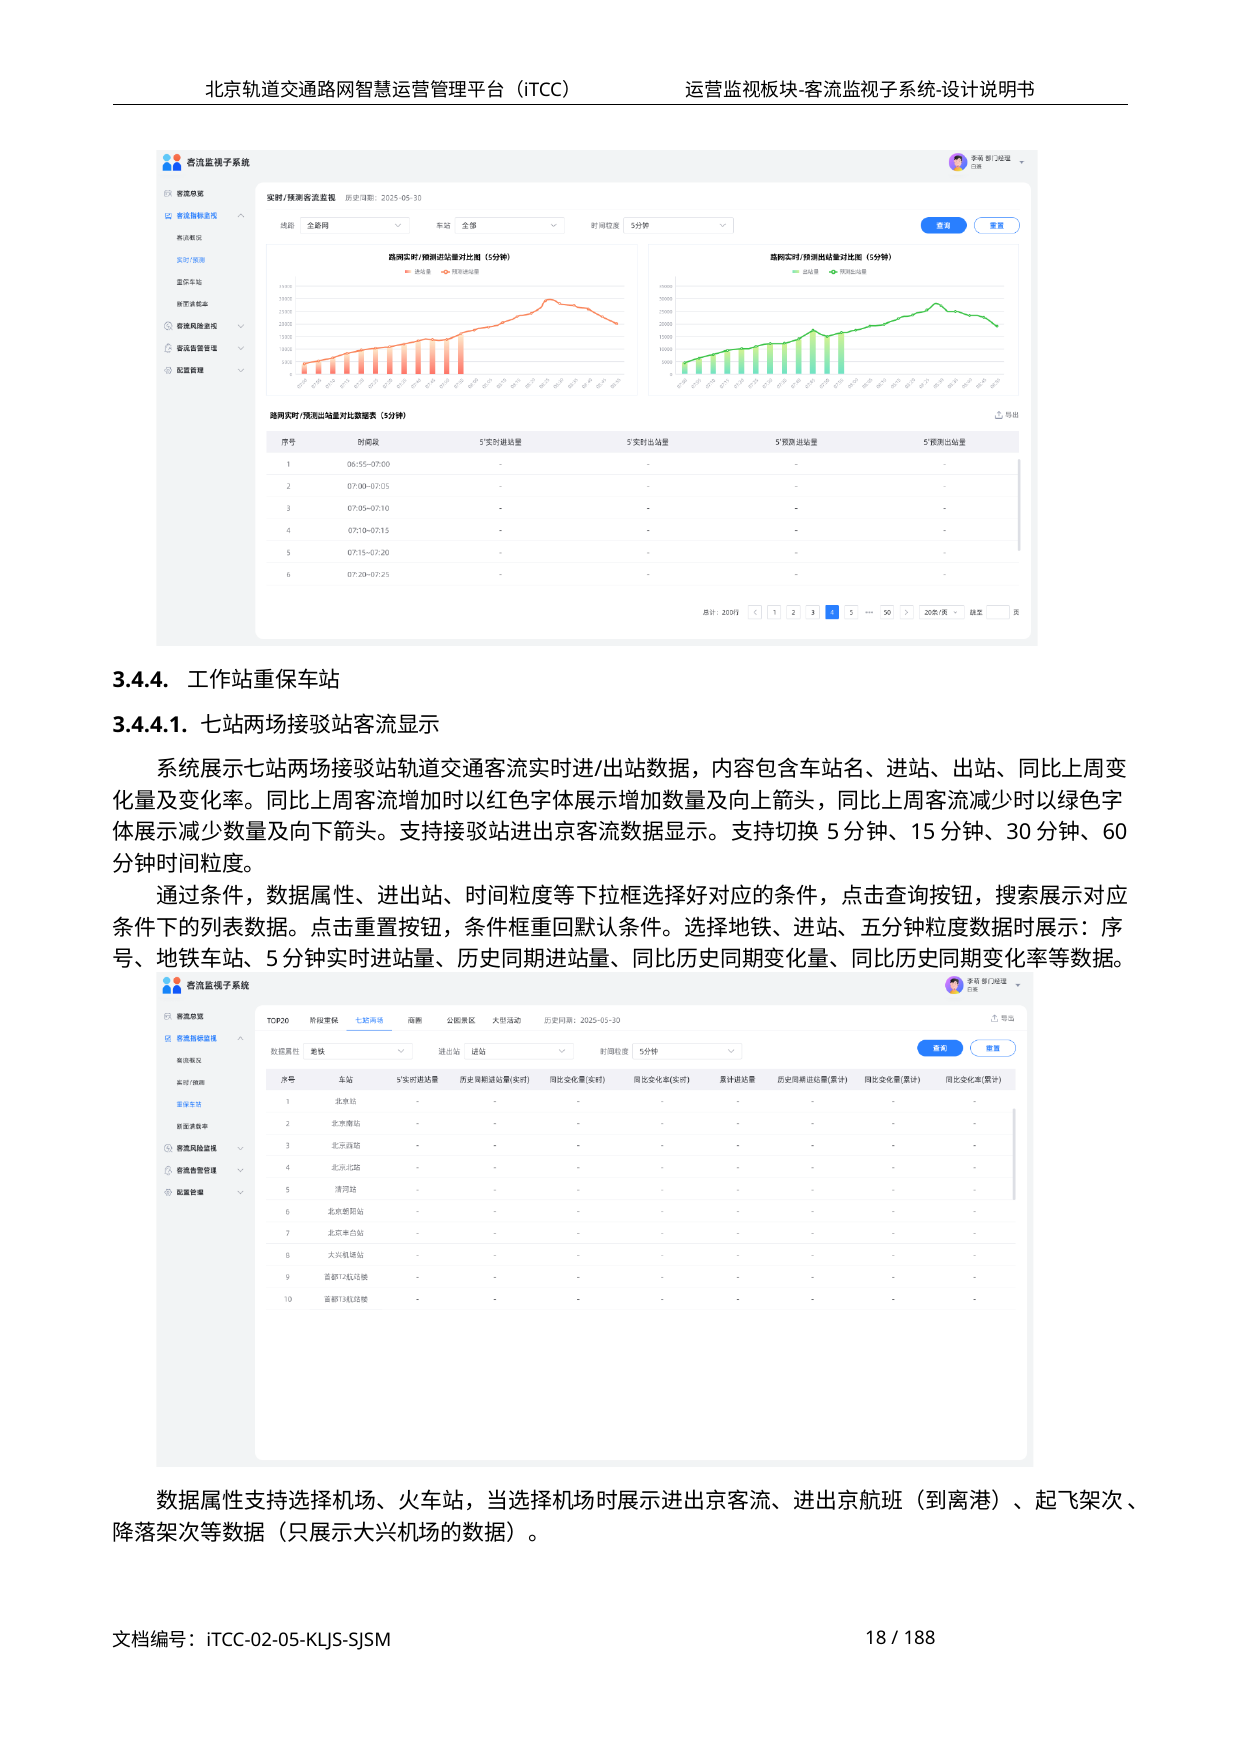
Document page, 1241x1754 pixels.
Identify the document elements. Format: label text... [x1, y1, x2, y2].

list 工作站重保车站 [112, 662, 1128, 694]
text 通过条件，数据属性、进出站、时间粒度等下拉框选择好对应的条件，点击查询按钮，搜索展示对应条件下的列表数据。点击重置按钮，条件框重回默认条件。选择地铁、进站、五分钟粒度数据时展示：序号、地铁车站、5分钟实时进站量、历史同期进站量、同比历史同期变化量、同比历史同期变化率等数据。 [112, 878, 1128, 973]
picture [156, 150, 1038, 646]
text 数据属性支持选择机场、火车站，当选择机场时展示进出京客流、进出京航班（到离港）、起飞架次、降落架次等数据（只展示大兴机场的数据）。 [112, 1483, 1128, 1546]
text 系统展示七站两场接驳站轨道交通客流实时进/出站数据，内容包含车站名、进站、出站、同比上周变化量及变化率。同比上周客流增加时以红色字体展示增加数量及向上箭头，同比上周客流减少时以绿色字体展示减少数量及向下箭头。支持接驳站进出京客流数据显示。支持切换5分钟、15分钟、30分钟、60分钟时间粒度。 [112, 751, 1128, 878]
subtitle 七站两场接驳站客流显示 [112, 707, 1128, 738]
picture [156, 972, 1034, 1467]
